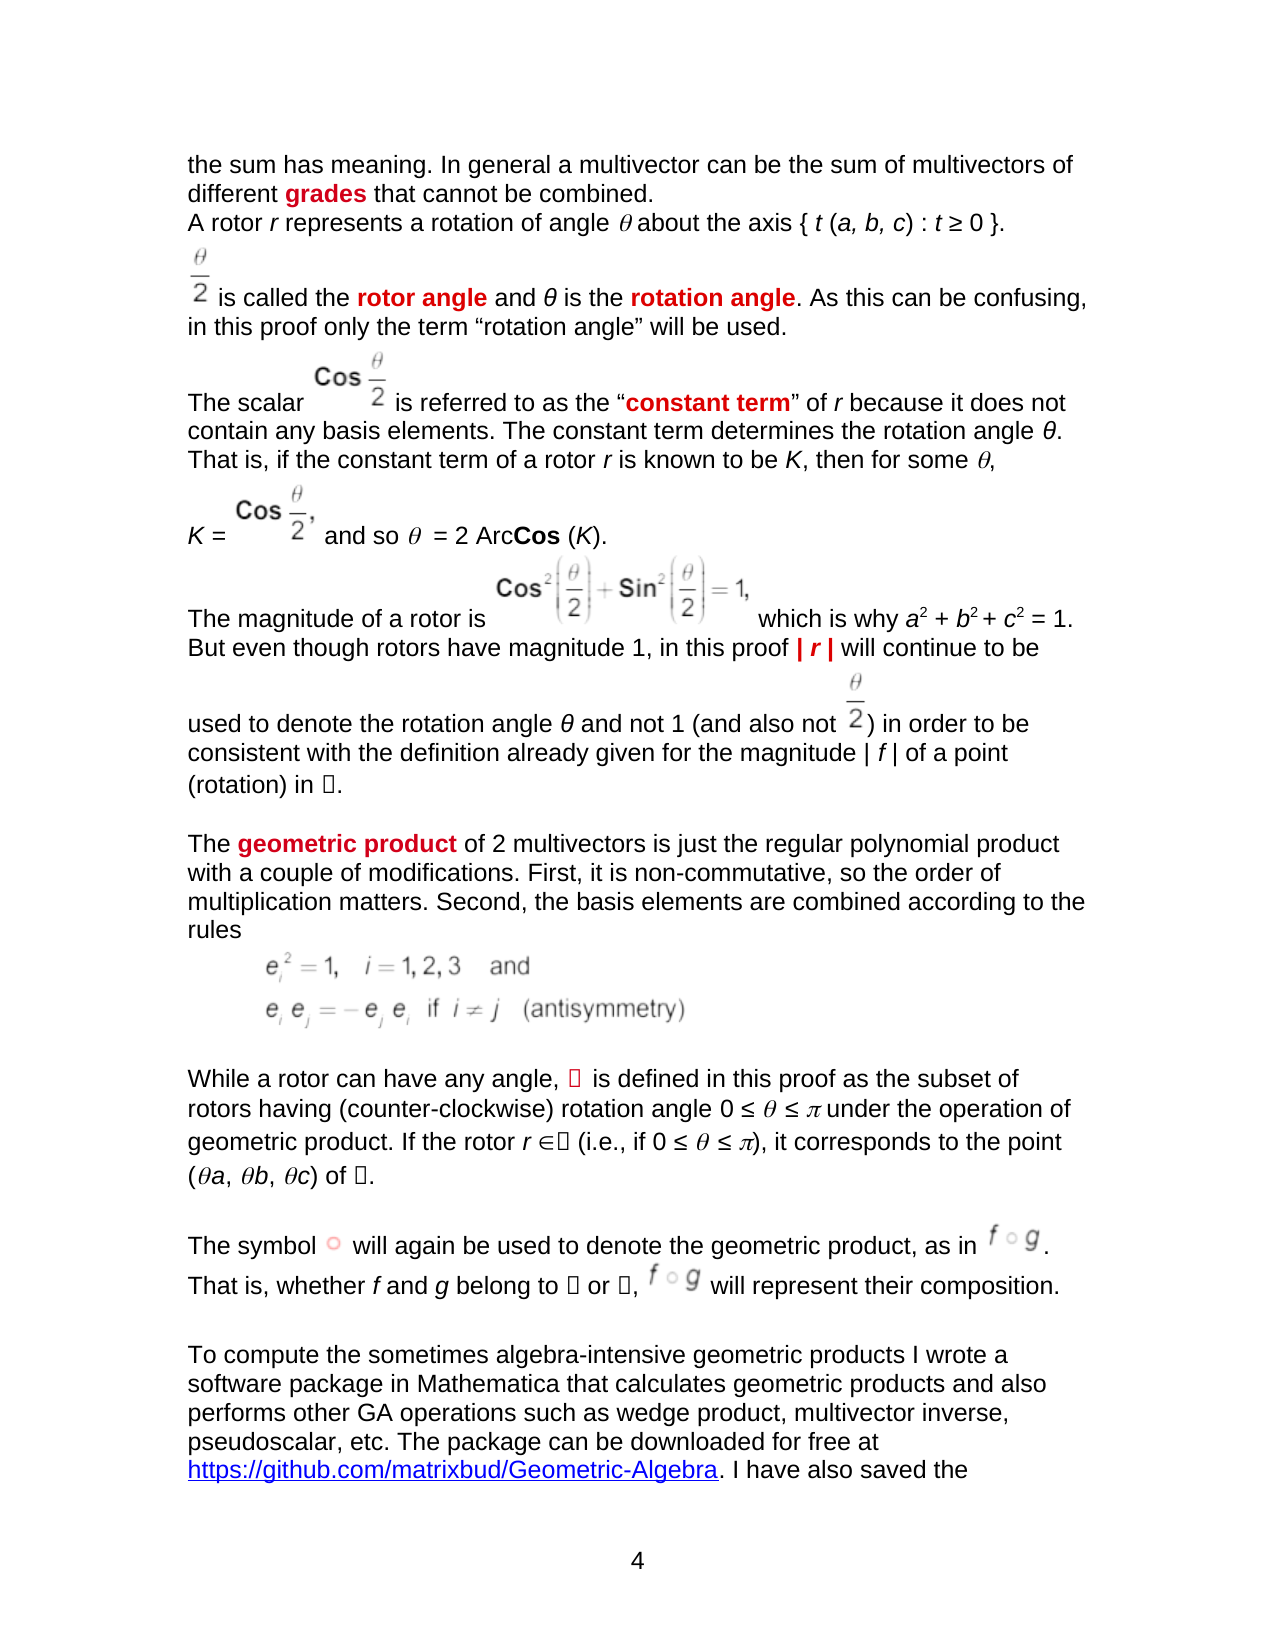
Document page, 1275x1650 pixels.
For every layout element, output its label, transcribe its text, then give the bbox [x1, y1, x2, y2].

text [187, 1340, 1087, 1484]
text is called the rotor angle and θ is the rotation angle. As this can be confusing, in this proof only the term “rotation angle” will be used. [187, 236, 1087, 341]
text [187, 150, 1087, 207]
text The magnitude of a rotor is which is why a2 + b2 + c2 = 1. But even though rotors have magnitude 1, in this proof | r | will continue to be used to denote the rotation angle θ and not 1 (and also not ) in order to be consistent with the definition already given for the magnitude | f | of a point (rotation) in . [187, 550, 1087, 800]
text A rotor r represents a rotation of angle about the axis { t (a, b, c) : t ≥ 0 }. [187, 207, 1087, 236]
text The scalar is referred to as the “constant term” of r because it does not contain any basis elements. The constant term determines the rotation angle θ. That is, if the constant term of a rotor r is known to be K, then for some , K = and so = 2 ArcCos (K). [187, 341, 1087, 550]
text The geometric product of 2 multivectors is just the regular polynomial product with a couple of modifications. First, it is non-commutative, so the order of multiplication matters. Second, the basis elements are combined according to the rules [187, 829, 1087, 944]
text While a rotor can have any angle,  is defined in this proof as the subset of rotors having (counter-clockwise) rotation angle 0 ≤ ≤ under the operation of geometric product. If the rotor r  (i.e., if 0 ≤ ≤ ), it corresponds to the point ( a, b, c) of . [187, 1060, 1087, 1191]
text The symbol will again be used to denote the geometric product, as in . That is, whether f and g belong to  or , will represent their composition. [187, 1220, 1087, 1311]
